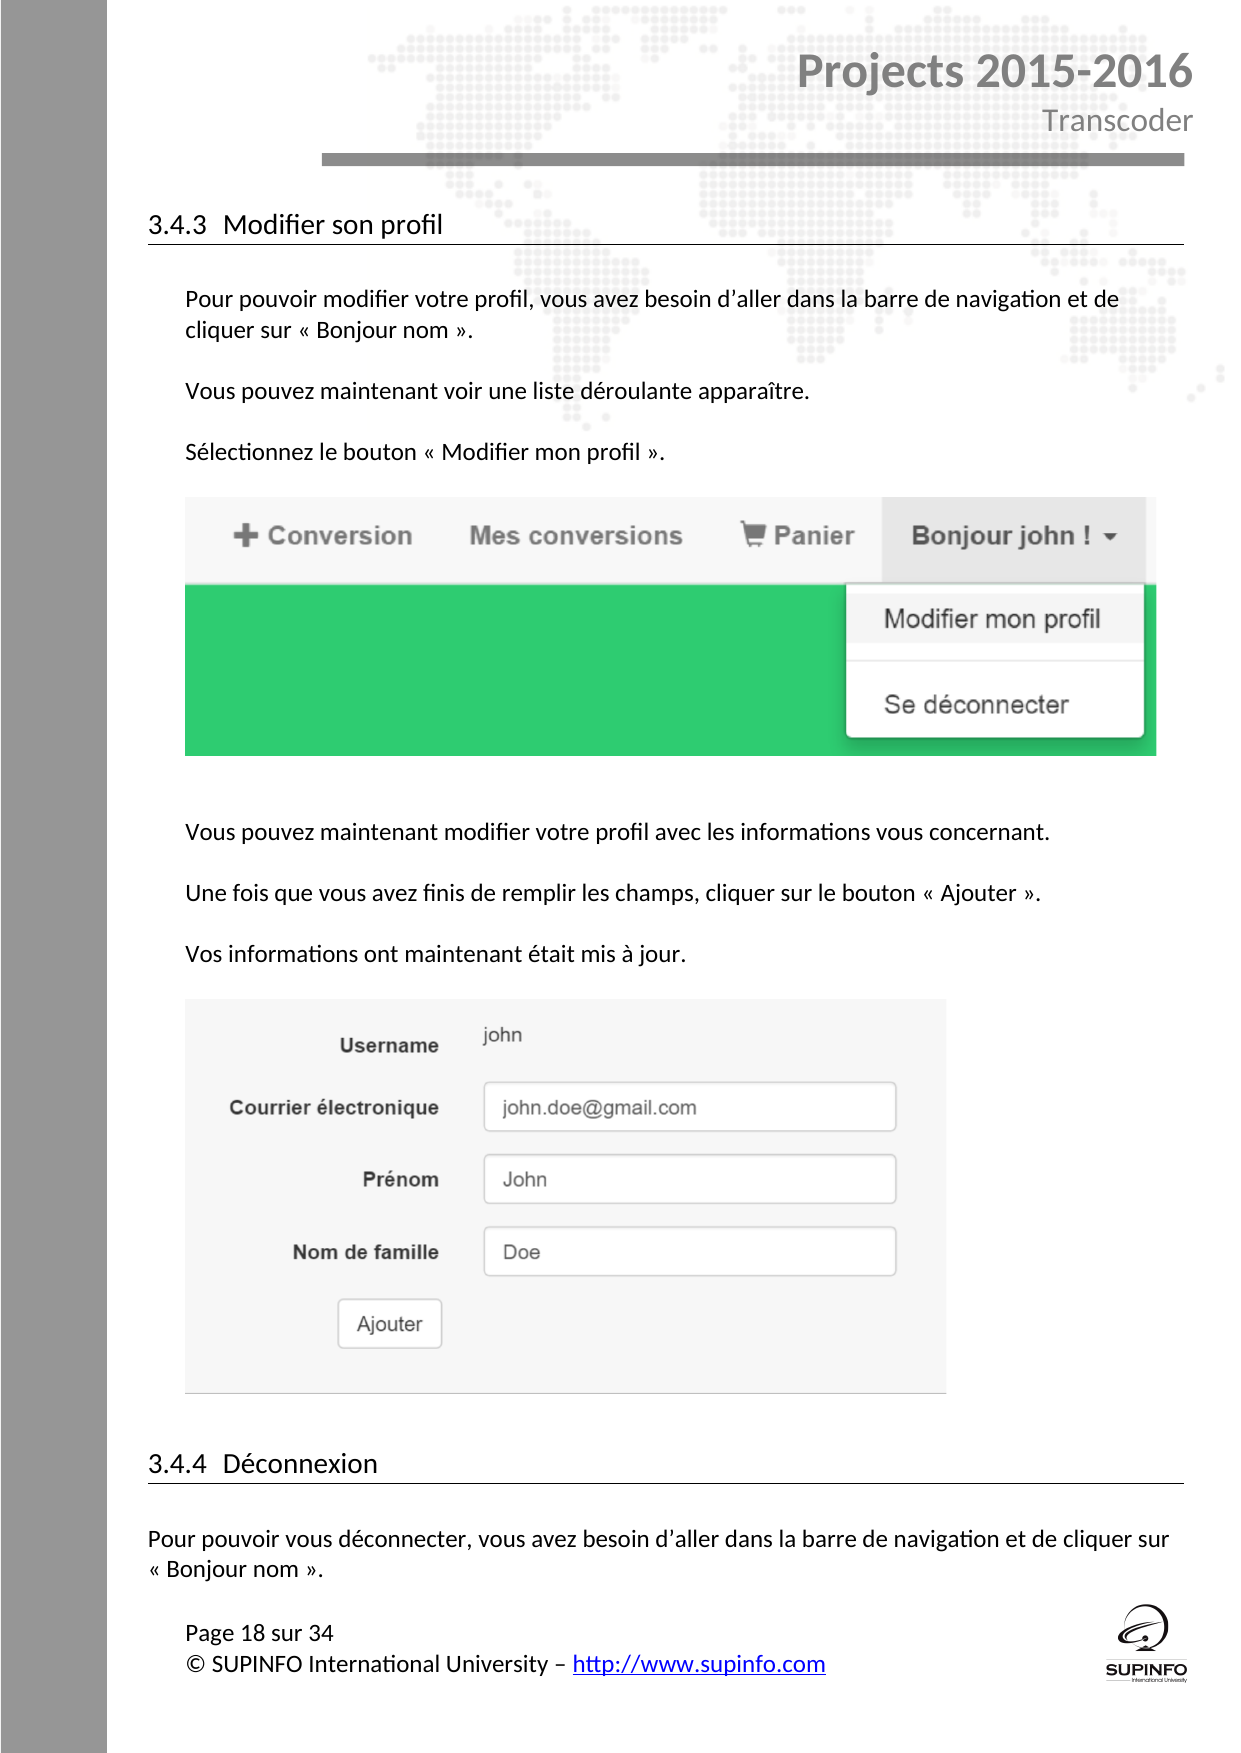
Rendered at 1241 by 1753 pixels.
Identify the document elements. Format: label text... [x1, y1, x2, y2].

text Vos informations ont maintenant était mis à jour. [148, 938, 1184, 969]
text Vous pouvez maintenant modifier votre profil avec les informations vous concernant. [148, 816, 1184, 847]
picture [1101, 1602, 1193, 1684]
subtitle Déconnexion [148, 1445, 1184, 1483]
text Une fois que vous avez finis de remplir les champs, cliquer sur le bouton « Ajouter ». [148, 877, 1184, 908]
picture [366, 3, 1231, 450]
text Vous pouvez maintenant voir une liste déroulante apparaître. Sélectionnez le bouton « Modifier mon profil ». [185, 375, 1184, 467]
text Pour pouvoir vous déconnecter, vous avez besoin d’aller dans la barre de navigation et de cliquer sur « Bonjour nom ». [148, 1523, 1184, 1584]
picture [185, 999, 947, 1394]
text Pour pouvoir modifier votre profil, vous avez besoin d’aller dans la barre de navigation et de cliquer sur « Bonjour nom ». [185, 283, 1184, 344]
picture [185, 497, 1157, 756]
subtitle Modifier son profil [148, 206, 1184, 244]
